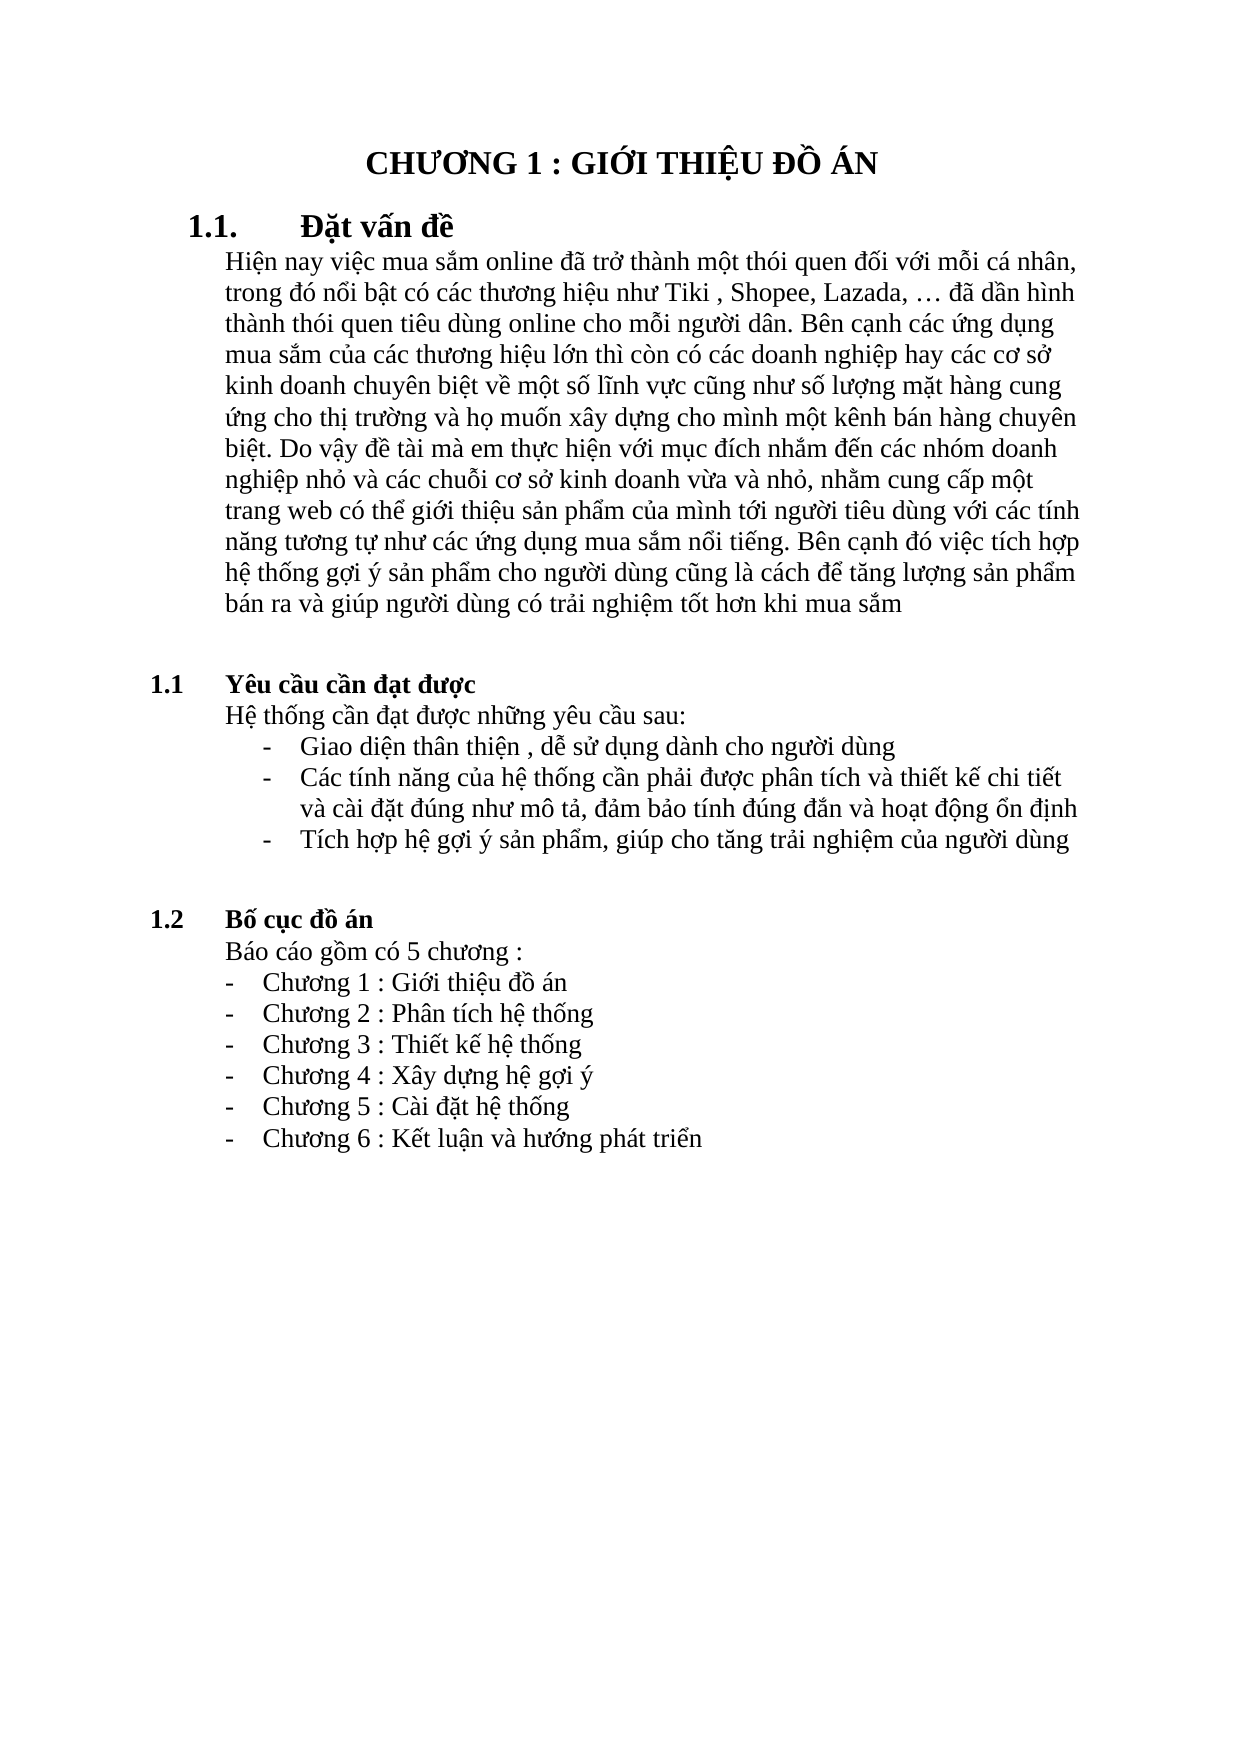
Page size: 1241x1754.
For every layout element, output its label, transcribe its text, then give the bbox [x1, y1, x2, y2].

subtitle Bố cục đồ án [150, 904, 1094, 935]
subtitle Đặt vấn đề [187, 207, 1094, 245]
list Chương 5 : Cài đặt hệ thống [225, 1091, 1094, 1122]
text Báo cáo gồm có 5 chương : [187, 935, 1094, 966]
text Hiện nay việc mua sắm online đã trở thành một thói quen đối với mỗi cá nhân, trong đó nổi bật có các thương hiệu như Tiki , Shopee, Lazada, … đã dần hình thành thói quen tiêu dùng online cho mỗi người dân. Bên cạnh các ứng dụng mua sắm của các thương hiệu lớn thì còn có các doanh nghiệp hay các cơ sở kinh doanh chuyên biệt về một số lĩnh vực cũng như số lượng mặt hàng cung ứng cho thị trường và họ muốn xây dựng cho mình một kênh bán hàng chuyên biệt. Do vậy đề tài mà em thực hiện với mục đích nhắm đến các nhóm doanh nghiệp nhỏ và các chuỗi cơ sở kinh doanh vừa và nhỏ, nhằm cung cấp một trang web có thể giới thiệu sản phẩm của mình tới người tiêu dùng với các tính năng tương tự như các ứng dụng mua sắm nổi tiếng. Bên cạnh đó việc tích hợp hệ thống gợi ý sản phẩm cho người dùng cũng là cách để tăng lượng sản phẩm bán ra và giúp người dùng có trải nghiệm tốt hơn khi mua sắm [225, 245, 1094, 619]
list Giao diện thân thiện , dễ sử dụng dành cho người dùng [262, 730, 1094, 761]
subtitle CHƯƠNG 1 : GIỚI THIỆU ĐỒ ÁN [150, 143, 1094, 182]
list Tích hợp hệ gợi ý sản phẩm, giúp cho tăng trải nghiệm của người dùng [262, 823, 1094, 854]
text Hệ thống cần đạt được những yêu cầu sau: [225, 699, 1094, 730]
list Chương 4 : Xây dựng hệ gợi ý [225, 1059, 1094, 1091]
list Chương 3 : Thiết kế hệ thống [225, 1028, 1094, 1059]
list Các tính năng của hệ thống cần phải được phân tích và thiết kế chi tiết và cài đặt đúng như mô tả, đảm bảo tính đúng đắn và hoạt động ổn định [262, 761, 1094, 823]
subtitle Yêu cầu cần đạt được [150, 668, 1094, 699]
list Chương 2 : Phân tích hệ thống [225, 997, 1094, 1028]
list Chương 6 : Kết luận và hướng phát triển [225, 1122, 1094, 1153]
list Chương 1 : Giới thiệu đồ án [225, 966, 1094, 997]
